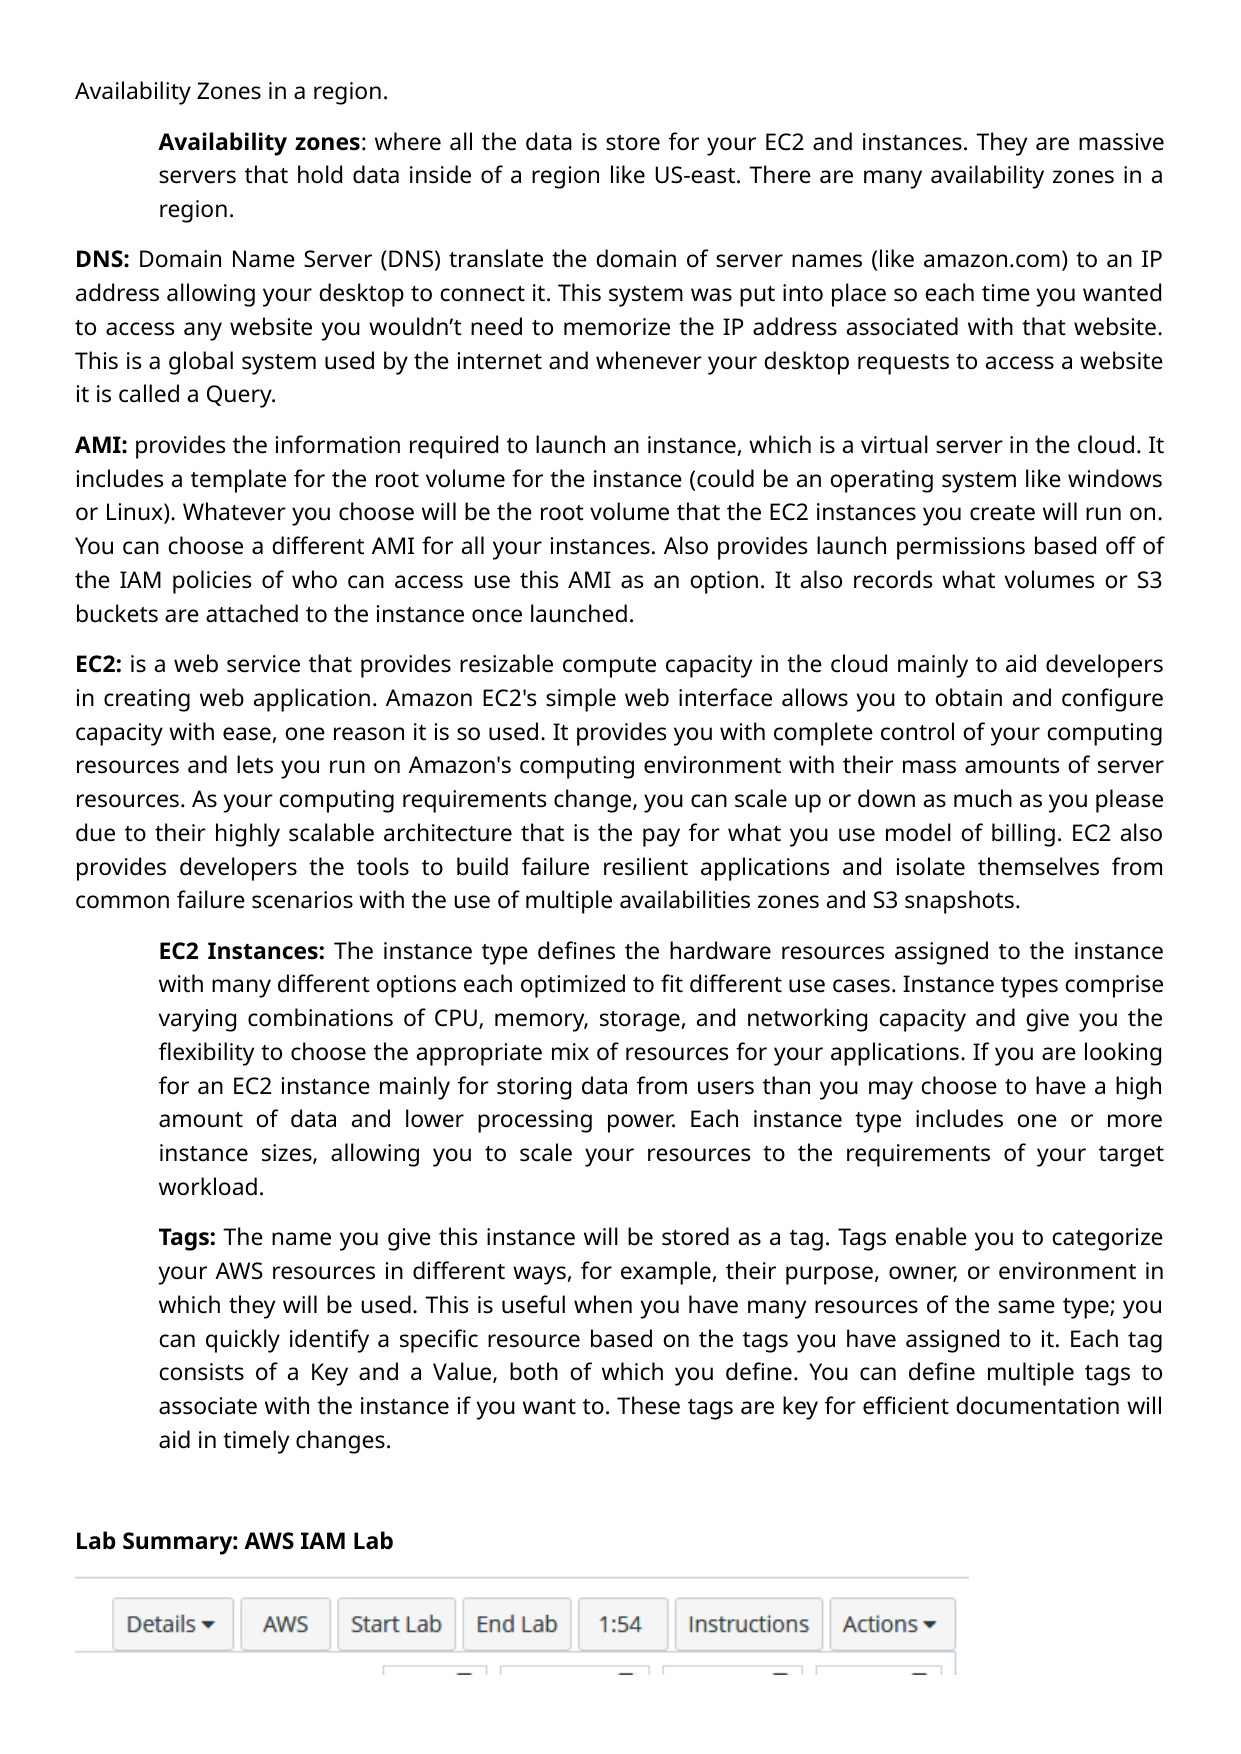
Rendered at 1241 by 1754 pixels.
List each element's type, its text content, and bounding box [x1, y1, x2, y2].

picture [75, 1575, 969, 1675]
text EC2 Instances: The instance type defines the hardware resources assigned to the instance with many different options each optimized to fit different use cases. Instance types comprise varying combinations of CPU, memory, storage, and networking capacity and give you the flexibility to choose the appropriate mix of resources for your applications. If you are looking for an EC2 instance mainly for storing data from users than you may choose to have a high amount of data and lower processing power. Each instance type includes one or more instance sizes, allowing you to scale your resources to the requirements of your target workload. [158, 934, 1165, 1202]
text DNS: Domain Name Server (DNS) translate the domain of server names (like amazon.com) to an IP address allowing your desktop to connect it. This system was put into place so each time you wanted to access any website you wouldn’t need to memorize the IP address associated with that website. This is a global system used by the internet and whenever your desktop requests to access a website it is called a Query. [75, 243, 1165, 409]
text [75, 75, 1165, 106]
text AMI: provides the information required to launch an instance, which is a virtual server in the cloud. It includes a template for the root volume for the instance (could be an operating system like windows or Linux). Whatever you choose will be the root volume that the EC2 instances you create will run on. You can choose a different AMI for all your instances. Also provides launch permissions based off of the IAM policies of who can access use this AMI as an option. It also records what volumes or S3 buckets are attached to the instance once launched. [75, 429, 1165, 629]
text Availability zones: where all the data is store for your EC2 and instances. They are massive servers that hold data inside of a region like US-east. There are many availability zones in a region. [158, 125, 1165, 224]
text Tags: The name you give this instance will be stored as a tag. Tags enable you to categorize your AWS resources in different ways, for example, their purpose, owner, or environment in which they will be used. This is useful when you have many resources of the same type; you can quickly identify a specific resource based on the tags you have assigned to it. Each tag consists of a Key and a Value, both of which you define. You can define multiple tags to associate with the instance if you want to. These tags are key for efficient documentation will aid in timely changes. [158, 1221, 1165, 1455]
text EC2: is a web service that provides resizable compute capacity in the cloud mainly to aid developers in creating web application. Amazon EC2's simple web interface allows you to obtain and configure capacity with ease, one reason it is so used. It provides you with complete control of your computing resources and lets you run on Amazon's computing environment with their mass amounts of server resources. As your computing requirements change, you can scale up or down as much as you please due to their highly scalable architecture that is the pay for what you use model of billing. EC2 also provides developers the tools to build failure resilient applications and isolate themselves from common failure scenarios with the use of multiple availabilities zones and S3 snapshots. [75, 648, 1165, 915]
text Lab Summary: AWS IAM Lab [75, 1524, 1165, 1556]
